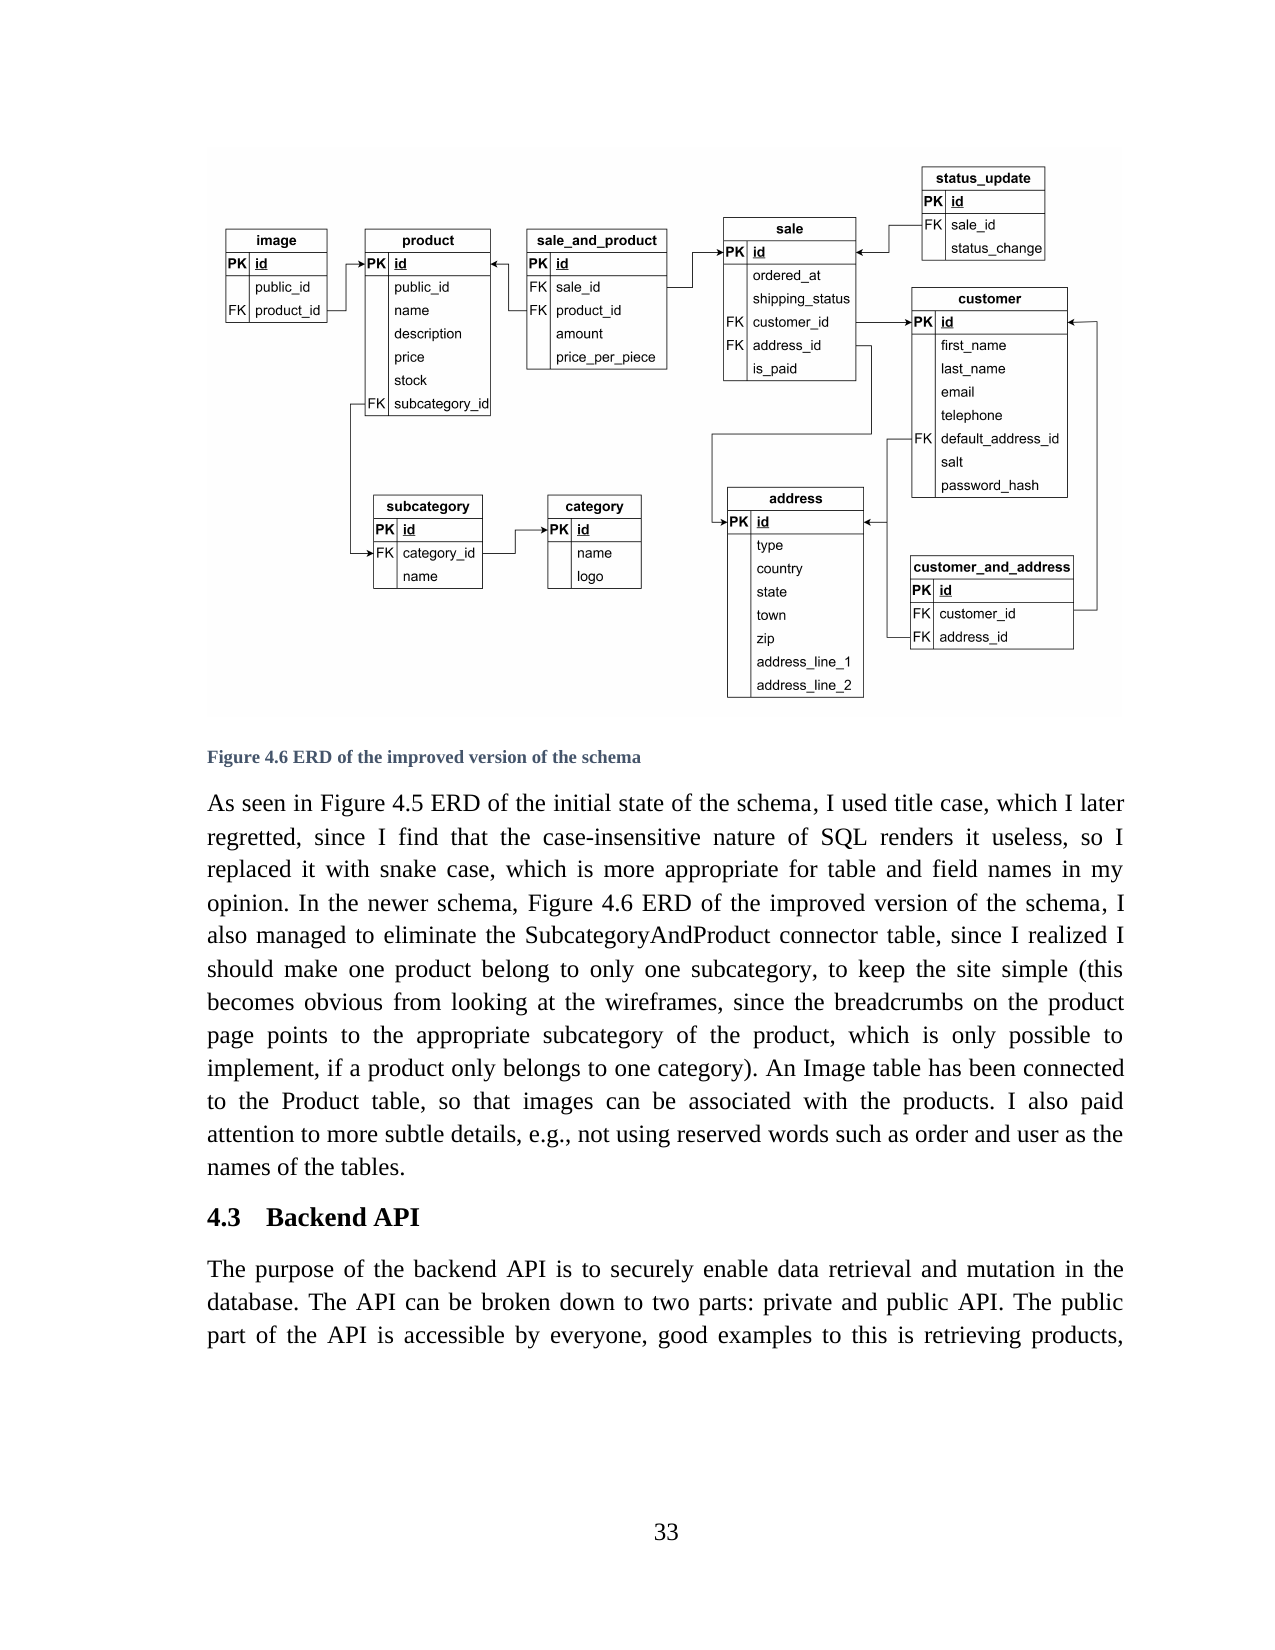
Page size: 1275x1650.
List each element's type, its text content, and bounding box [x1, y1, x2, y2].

picture [206, 147, 1123, 717]
text Figure 4.6 ERD of the improved version of the schema [207, 746, 1125, 768]
text As seen in Figure 4.5 ERD of the initial state of the schema, I used title case, which I later regretted, since I find that the case-insensitive nature of SQL renders it useless, so I replaced it with snake case, which is more appropriate for table and field names in my opinion. In the newer schema, Figure 4.6 ERD of the improved version of the schema, I also managed to eliminate the SubcategoryAndProduct connector table, since I realized I should make one product belong to only one subcategory, to keep the site simple (this becomes obvious from looking at the wireframes, since the breadcrumbs on the product page points to the appropriate subcategory of the product, which is only possible to implement, if a product only belongs to one category). An Image table has been connected to the Product table, so that images can be associated with the products. I also paid attention to more subtle details, e.g., not using reserved words such as order and user as the names of the tables. [207, 788, 1125, 1181]
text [207, 1254, 1125, 1349]
subtitle Backend API [207, 1201, 1125, 1233]
